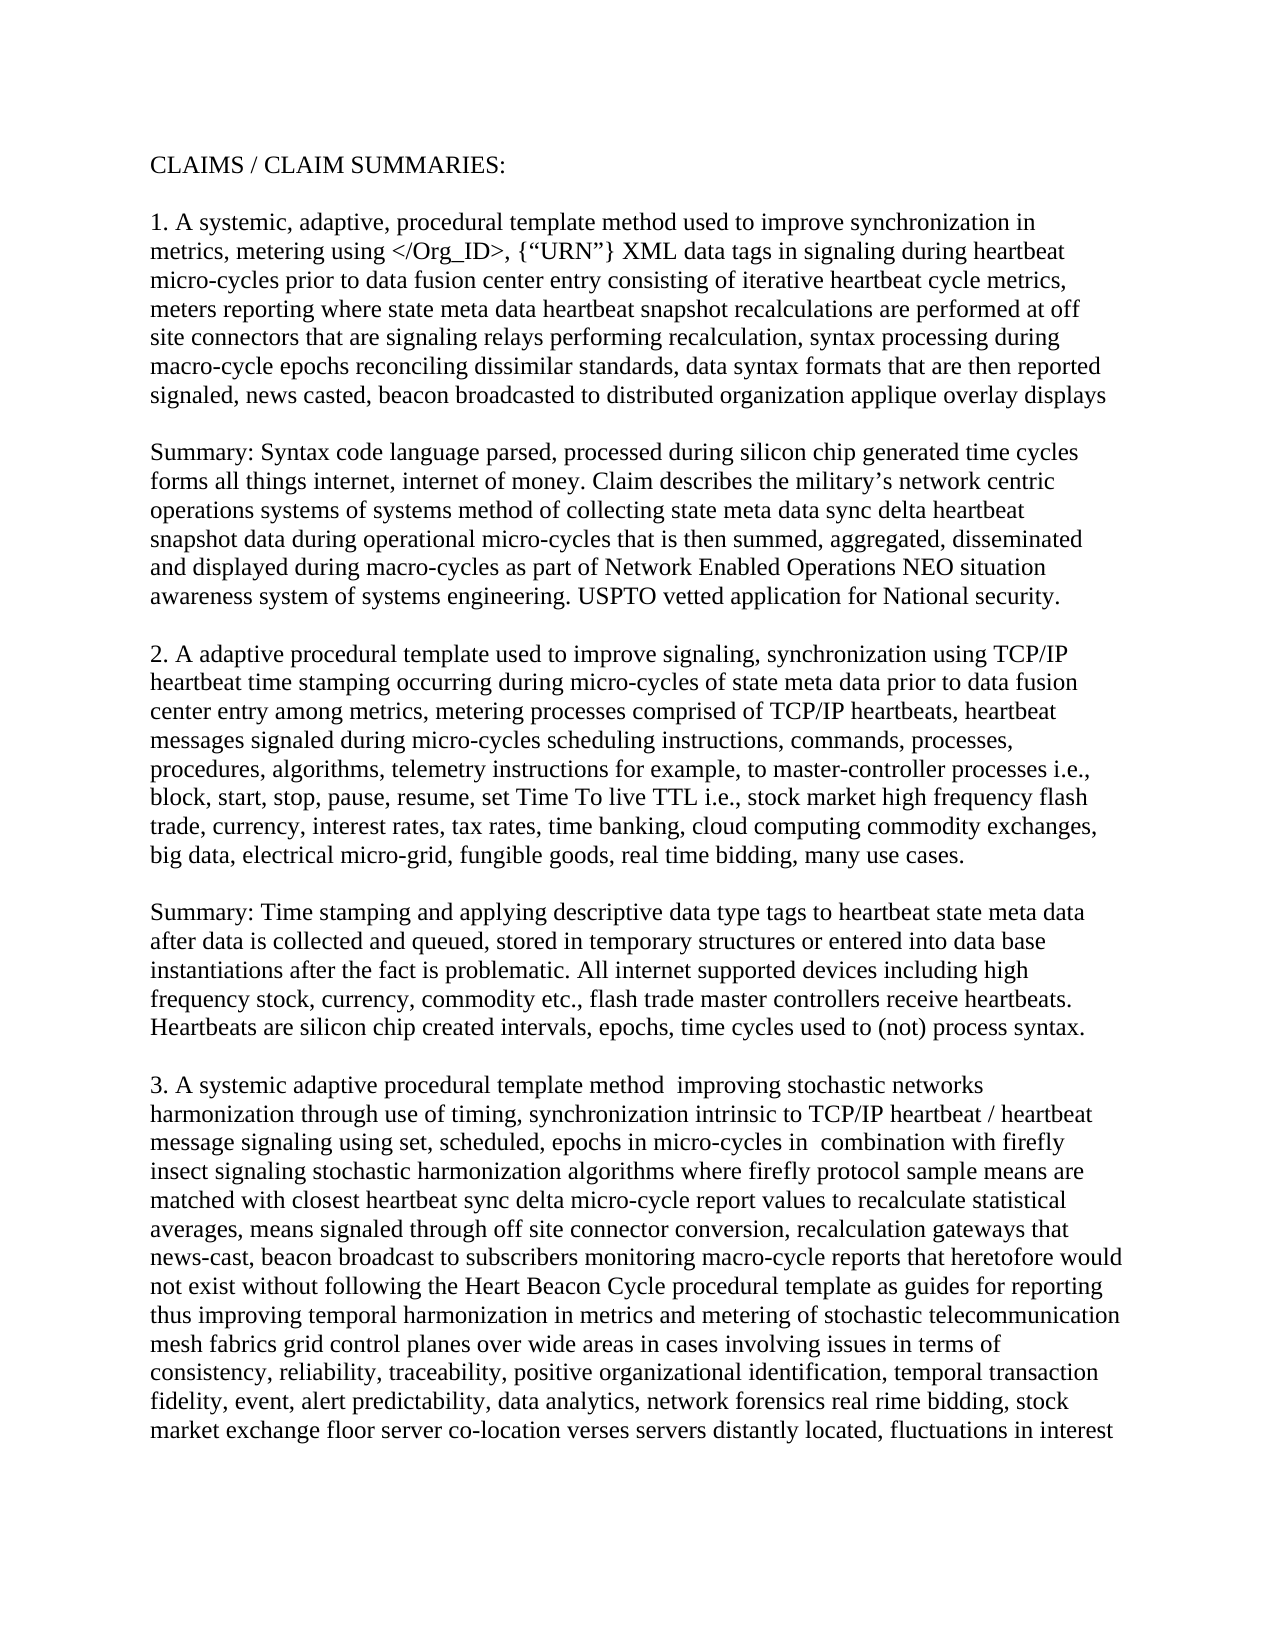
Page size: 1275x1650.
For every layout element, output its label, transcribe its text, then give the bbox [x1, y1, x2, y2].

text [150, 1070, 1125, 1444]
text 2. A adaptive procedural template used to improve signaling, synchronization using TCP/IP heartbeat time stamping occurring during micro-cycles of state meta data prior to data fusion center entry among metrics, metering processes comprised of TCP/IP heartbeats, heartbeat messages signaled during micro-cycles scheduling instructions, commands, processes, procedures, algorithms, telemetry instructions for example, to master-controller processes i.e., block, start, stop, pause, resume, set Time To live TTL i.e., stock market high frequency flash trade, currency, interest rates, tax rates, time banking, cloud computing commodity exchanges, big data, electrical micro-grid, fungible goods, real time bidding, many use cases. [150, 639, 1125, 869]
text Summary: Syntax code language parsed, processed during silicon chip generated time cycles forms all things internet, internet of money. Claim describes the military’s network centric operations systems of systems method of collecting state meta data sync delta heartbeat snapshot data during operational micro-cycles that is then summed, aggregated, disseminated and displayed during macro-cycles as part of Network Enabled Operations NEO situation awareness system of systems engineering. USPTO vetted application for National security. [150, 437, 1116, 610]
text CLAIMS / CLAIM SUMMARIES: [150, 150, 1116, 179]
text 1. A systemic, adaptive, procedural template method used to improve synchronization in metrics, metering using </Org_ID>, {“URN”} XML data tags in signaling during heartbeat micro-cycles prior to data fusion center entry consisting of iterative heartbeat cycle metrics, meters reporting where state meta data heartbeat snapshot recalculations are performed at off site connectors that are signaling relays performing recalculation, syntax processing during macro-cycle epochs reconciling dissimilar standards, data syntax formats that are then reported signaled, news casted, beacon broadcasted to distributed organization applique overlay displays [150, 207, 1116, 409]
text Summary: Time stamping and applying descriptive data type tags to heartbeat state meta data after data is collected and queued, stored in temporary structures or entered into data base instantiations after the fact is problematic. All internet supported devices including high frequency stock, currency, commodity etc., flash trade master controllers receive heartbeats. Heartbeats are silicon chip created intervals, epochs, time cycles used to (not) process syntax. [150, 897, 1125, 1041]
